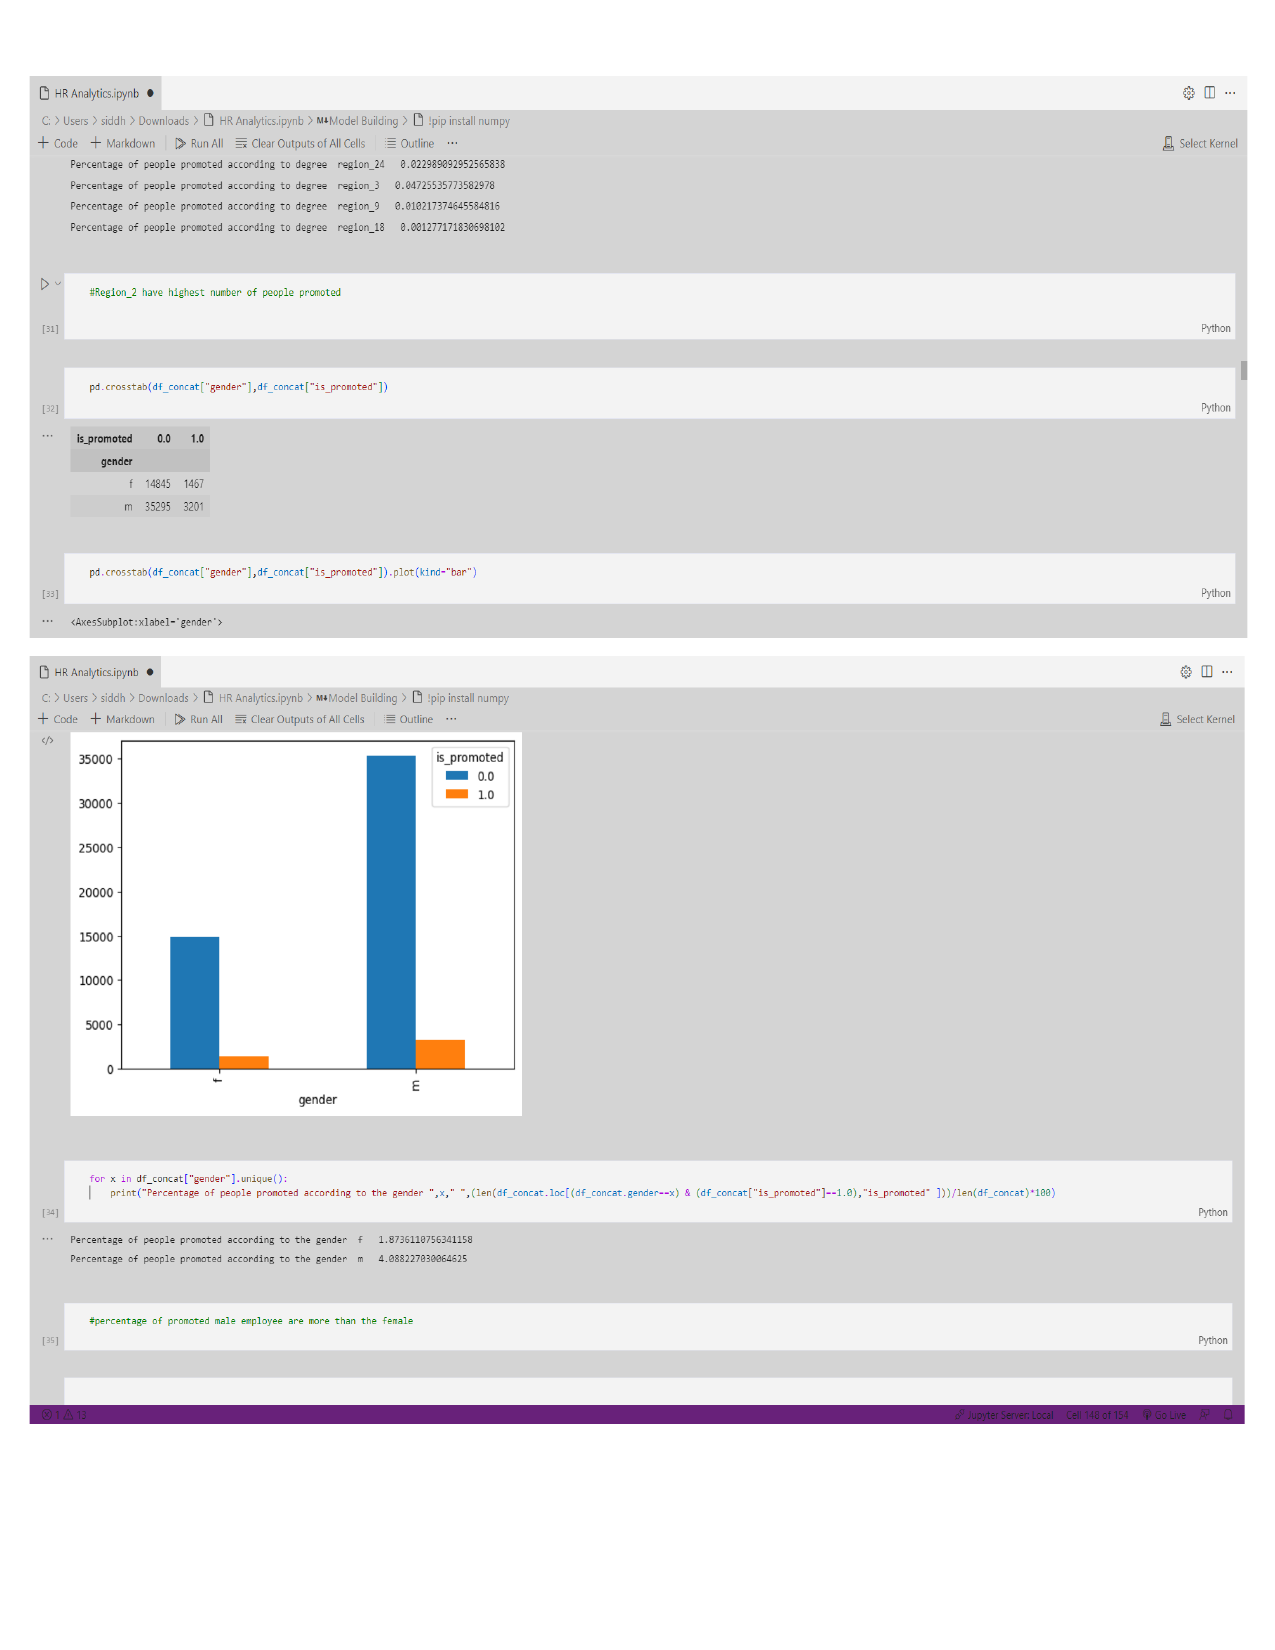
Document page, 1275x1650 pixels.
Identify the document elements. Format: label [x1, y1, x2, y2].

picture [29, 76, 1248, 638]
picture [29, 656, 1245, 1424]
